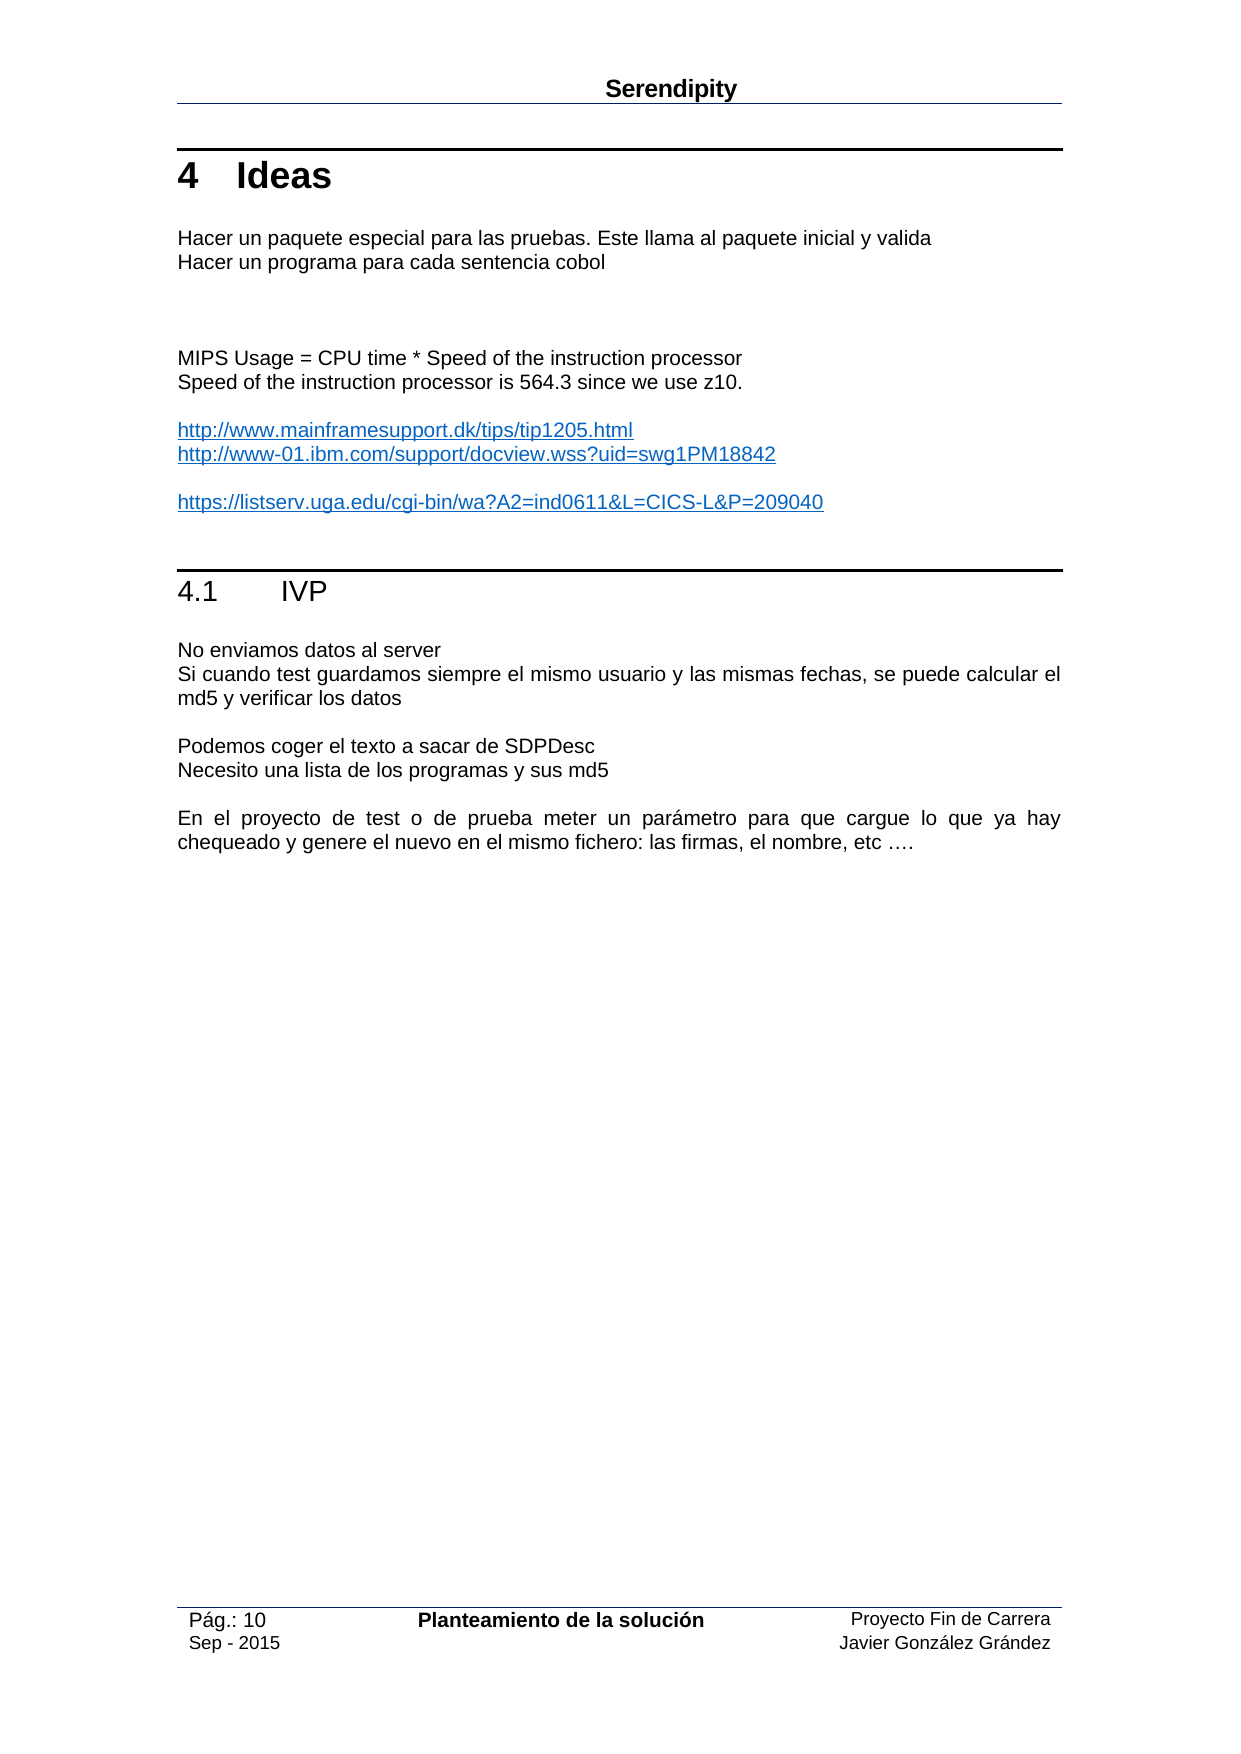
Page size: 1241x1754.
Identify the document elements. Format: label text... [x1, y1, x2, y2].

text MIPS Usage = CPU time * Speed of the instruction processor [177, 346, 1063, 370]
text http://www.mainframesupport.dk/tips/tip1205.html [177, 418, 1063, 442]
text https://listserv.uga.edu/cgi-bin/wa?A2=ind0611&L=CICS-L&P=209040 [177, 490, 1063, 514]
text Si cuando test guardamos siempre el mismo usuario y las mismas fechas, se puede calcular el md5 y verificar los datos [177, 662, 1063, 710]
text Speed of the instruction processor is 564.3 since we use z10. [177, 370, 1063, 394]
text Hacer un programa para cada sentencia cobol [177, 250, 1063, 274]
text http://www-01.ibm.com/support/docview.wss?uid=swg1PM18842 [177, 442, 1063, 466]
text Podemos coger el texto a sacar de SDPDesc [177, 734, 1063, 758]
text No enviamos datos al server [177, 638, 1063, 662]
text Hacer un paquete especial para las pruebas. Este llama al paquete inicial y valida [177, 226, 1063, 250]
subtitle Ideas [177, 151, 1063, 196]
text Necesito una lista de los programas y sus md5 [177, 758, 1063, 782]
subtitle IVP [177, 572, 1063, 608]
text En el proyecto de test o de prueba meter un parámetro para que cargue lo que ya hay chequeado y genere el nuevo en el mismo fichero: las firmas, el nombre, etc …. [177, 806, 1063, 853]
